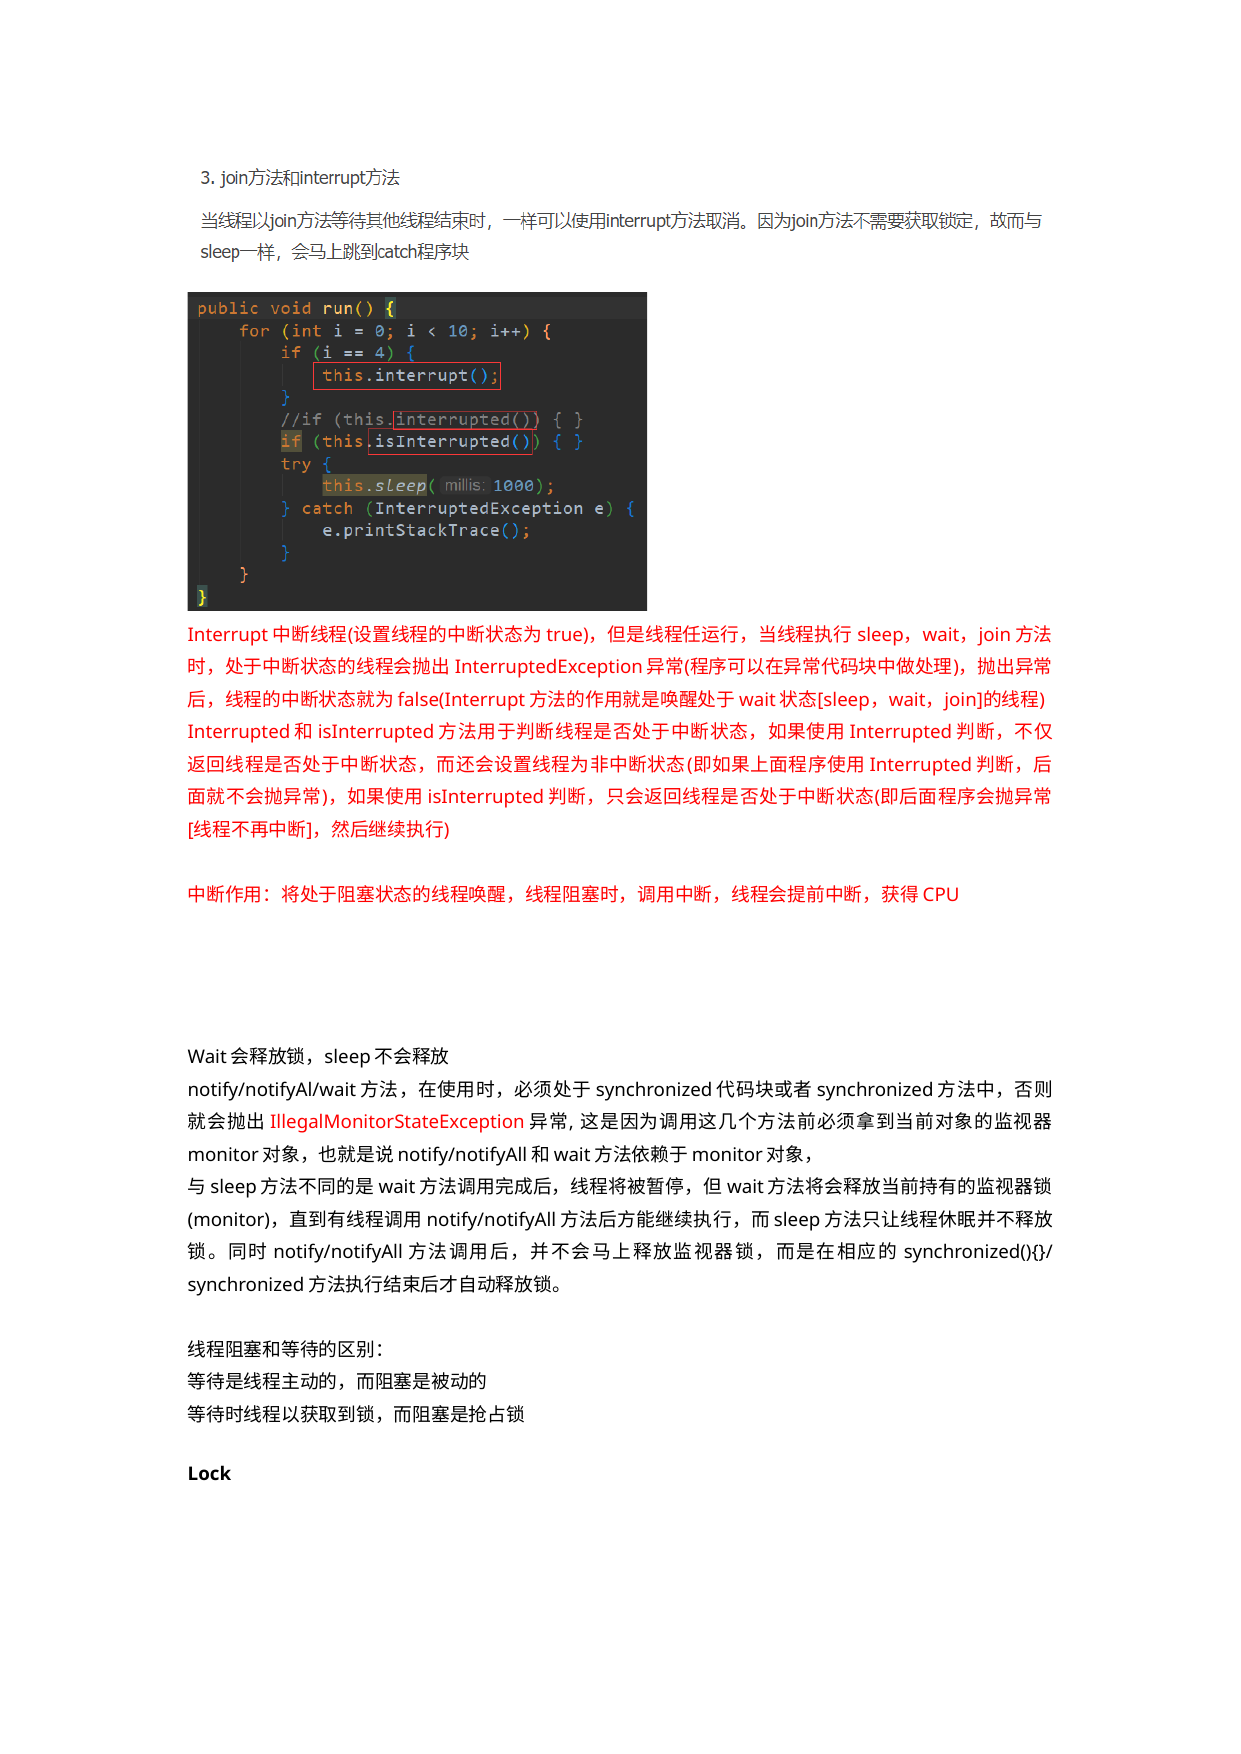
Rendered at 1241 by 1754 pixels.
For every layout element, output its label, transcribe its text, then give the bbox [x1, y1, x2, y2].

text Interrupted和isInterrupted方法用于判断线程是否处于中断状态，如果使用Interrupted判断，不仅返回线程是否处于中断状态，而还会设置线程为非中断状态(即如果上面程序使用Interrupted判断，后面就不会抛异常)，如果使用isInterrupted判断，只会返回线程是否处于中断状态(即后面程序会抛异常[线程不再中断]，然后继续执行) [187, 714, 1053, 844]
text Interrupt中断线程(设置线程的中断状态为true)，但是线程任运行，当线程执行sleep，wait，join方法时，处于中断状态的线程会抛出InterruptedException异常(程序可以在异常代码块中做处理)，抛出异常后，线程的中断状态就为false(Interrupt方法的作用就是唤醒处于wait状态[sleep，wait，join]的线程) [187, 617, 1053, 714]
text 等待是线程主动的，而阻塞是被动的 [187, 1364, 1053, 1397]
text 等待时线程以获取到锁，而阻塞是抢占锁 [187, 1397, 1053, 1429]
picture [187, 292, 648, 611]
subtitle Lock [187, 1457, 1053, 1489]
text 线程阻塞和等待的区别： [187, 1332, 1053, 1364]
text Wait会释放锁，sleep不会释放 [187, 1039, 1053, 1072]
text notify/notifyAl/wait方法，在使用时，必须处于synchronized代码块或者synchronized方法中，否则就会抛出IllegalMonitorStateException异常, 这是因为调用这几个方法前必须拿到当前对象的监视器monitor对象，也就是说notify/notifyAll和wait方法依赖于monitor对象， [187, 1072, 1053, 1169]
picture [187, 162, 1053, 275]
text 中断作用：将处于阻塞状态的线程唤醒，线程阻塞时，调用中断，线程会提前中断，获得CPU [187, 877, 1053, 909]
text 与sleep方法不同的是wait方法调用完成后，线程将被暂停，但wait方法将会释放当前持有的监视器锁(monitor)，直到有线程调用notify/notifyAll方法后方能继续执行，而sleep方法只让线程休眠并不释放锁。同时notify/notifyAll方法调用后，并不会马上释放监视器锁，而是在相应的synchronized(){}/synchronized方法执行结束后才自动释放锁。 [187, 1169, 1053, 1299]
